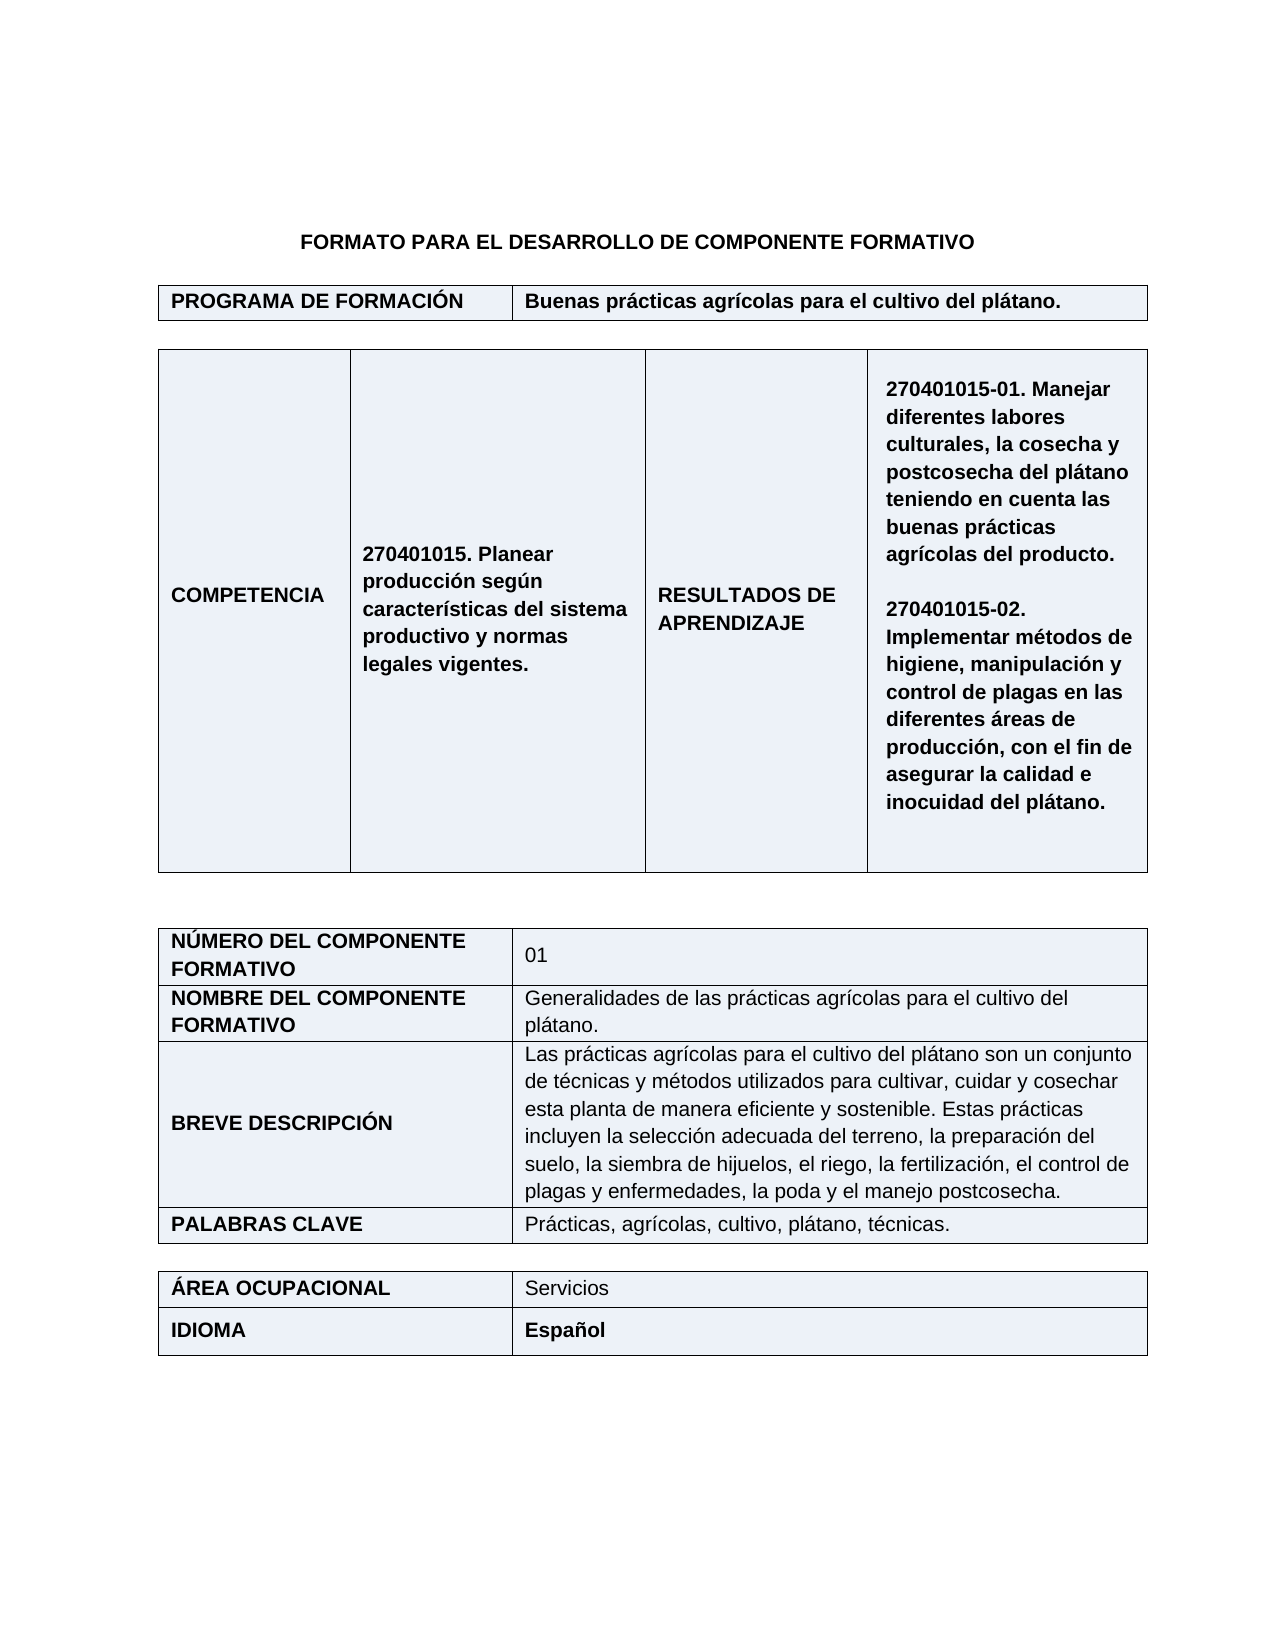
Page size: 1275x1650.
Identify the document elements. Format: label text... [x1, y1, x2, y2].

table_cell IDIOMA [159, 1308, 512, 1355]
table_cell Generalidades de las prácticas agrícolas para el cultivo del plátano. [513, 986, 1147, 1041]
text FORMATO PARA EL DESARROLLO DE COMPONENTE FORMATIVO [158, 229, 1117, 253]
table_cell Prácticas, agrícolas, cultivo, plátano, técnicas. [513, 1208, 1147, 1243]
table_header ÁREA OCUPACIONAL [159, 1272, 512, 1307]
table_header NÚMERO DEL COMPONENTE FORMATIVO [159, 929, 512, 984]
table_cell BREVE DESCRIPCIÓN [159, 1042, 512, 1207]
table_header Buenas prácticas agrícolas para el cultivo del plátano. [513, 286, 1147, 320]
table_cell Español [513, 1308, 1147, 1355]
table_header RESULTADOS DE APRENDIZAJE [646, 350, 867, 872]
table_header 270401015. Planear producción según características del sistema productivo y normas legales vigentes. [351, 350, 645, 872]
table_header 270401015-01. Manejar diferentes labores culturales, la cosecha y postcosecha del plátano teniendo en cuenta las buenas prácticas agrícolas del producto. 270401015-02. Implementar métodos de higiene, manipulación y control de plagas en las diferentes áreas de producción, con el fin de asegurar la calidad e inocuidad del plátano. [868, 350, 1147, 872]
table_cell NOMBRE DEL COMPONENTE FORMATIVO [159, 986, 512, 1041]
table_cell PALABRAS CLAVE [159, 1208, 512, 1243]
table_header PROGRAMA DE FORMACIÓN [159, 286, 512, 320]
table_header Servicios [513, 1272, 1147, 1307]
table_cell Las prácticas agrícolas para el cultivo del plátano son un conjunto de técnicas y métodos utilizados para cultivar, cuidar y cosechar esta planta de manera eficiente y sostenible. Estas prácticas incluyen la selección adecuada del terreno, la preparación del suelo, la siembra de hijuelos, el riego, la fertilización, el control de plagas y enfermedades, la poda y el manejo postcosecha. [513, 1042, 1147, 1207]
table_header COMPETENCIA [159, 350, 350, 872]
table_header 01 [513, 929, 1147, 984]
